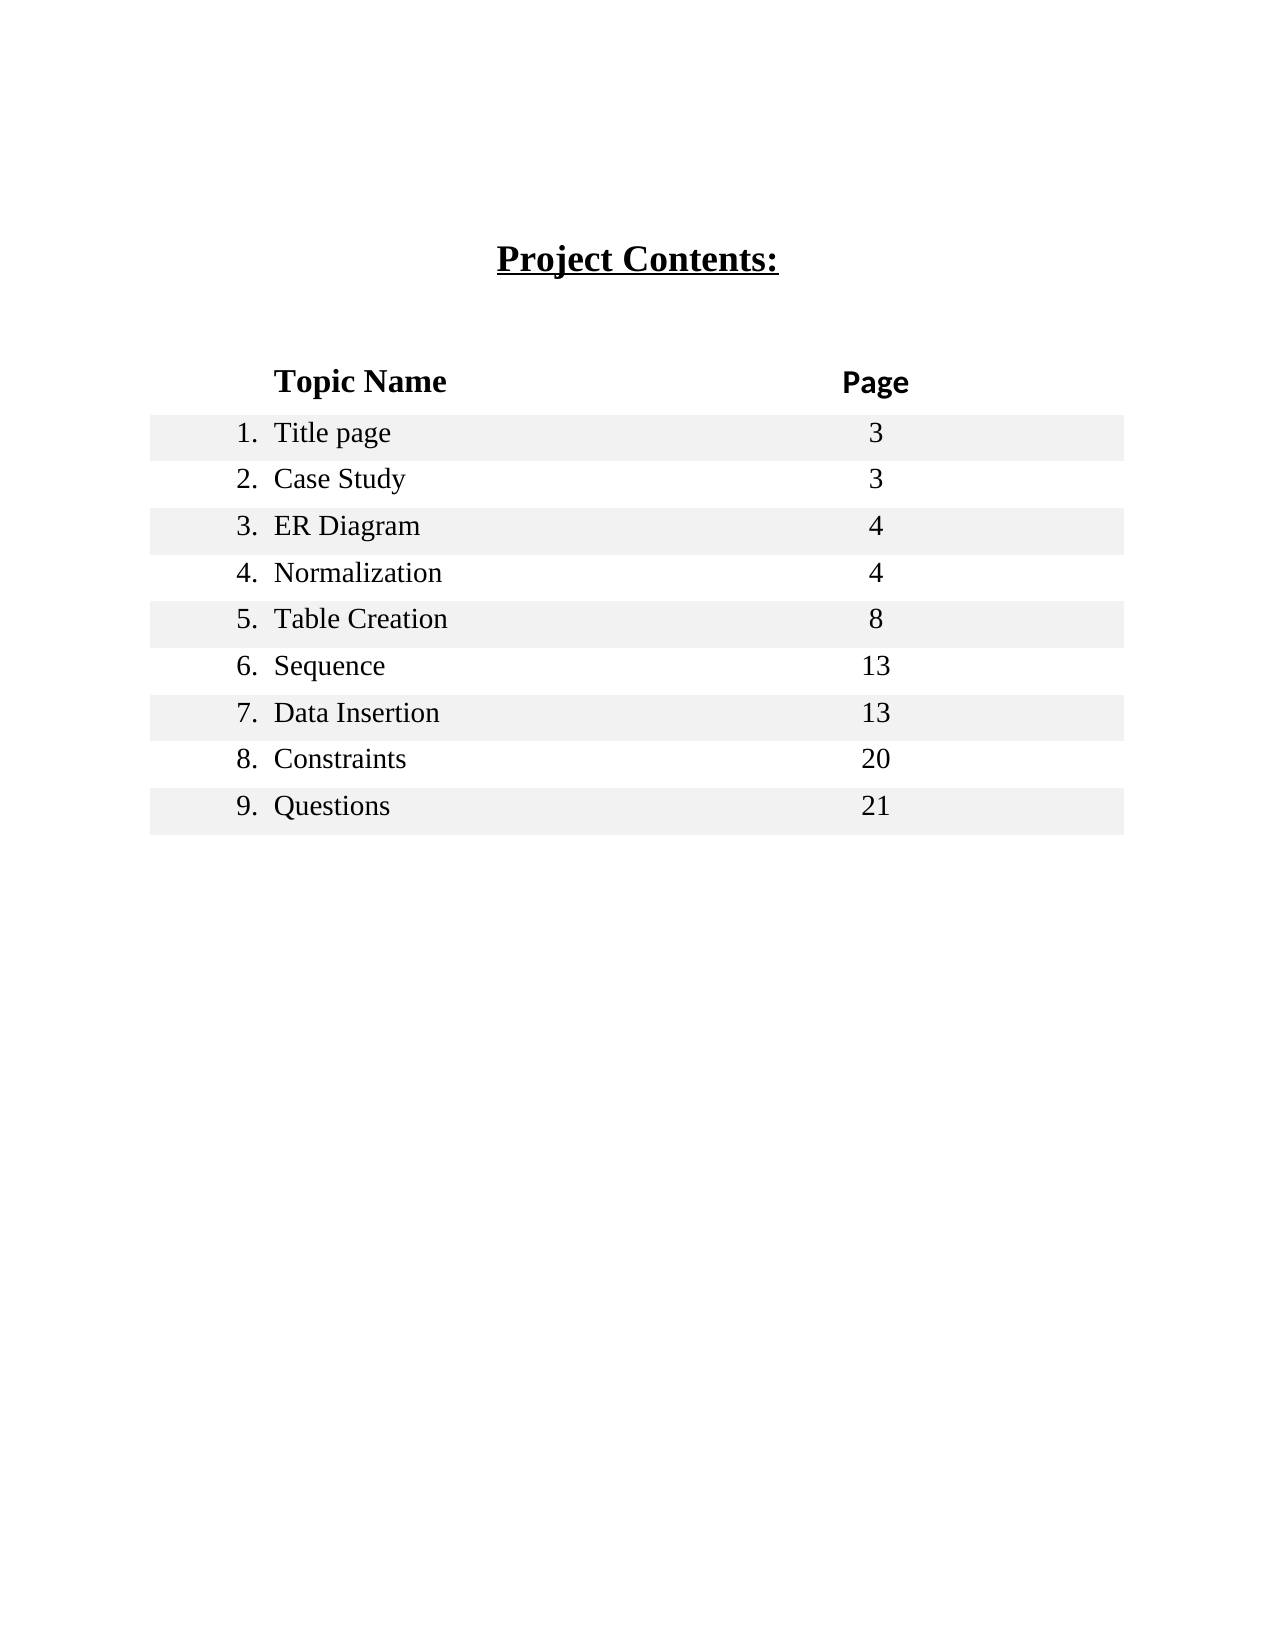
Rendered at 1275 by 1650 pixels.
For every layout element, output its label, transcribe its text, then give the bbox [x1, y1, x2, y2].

table_header Topic Name [150, 361, 628, 415]
table_cell 4 [628, 508, 1124, 555]
table_cell Questions [150, 788, 628, 835]
table_cell 3 [628, 415, 1124, 461]
table_cell Data Insertion [150, 695, 628, 741]
table_cell Sequence [150, 648, 628, 695]
table_cell 13 [628, 695, 1124, 741]
table_cell Normalization [150, 555, 628, 601]
table_cell 4 [628, 555, 1124, 601]
table_cell Case Study [150, 461, 628, 508]
table_cell Title page [150, 415, 628, 461]
table_cell Constraints [150, 741, 628, 788]
table_cell 20 [628, 741, 1124, 788]
table_cell 13 [628, 648, 1124, 695]
table_cell 3 [628, 461, 1124, 508]
table_header Page [628, 361, 1124, 415]
table_cell 8 [628, 601, 1124, 648]
table_cell 21 [628, 788, 1124, 835]
table_cell Table Creation [150, 601, 628, 648]
table_cell ER Diagram [150, 508, 628, 555]
text Project Contents: [150, 236, 1125, 279]
